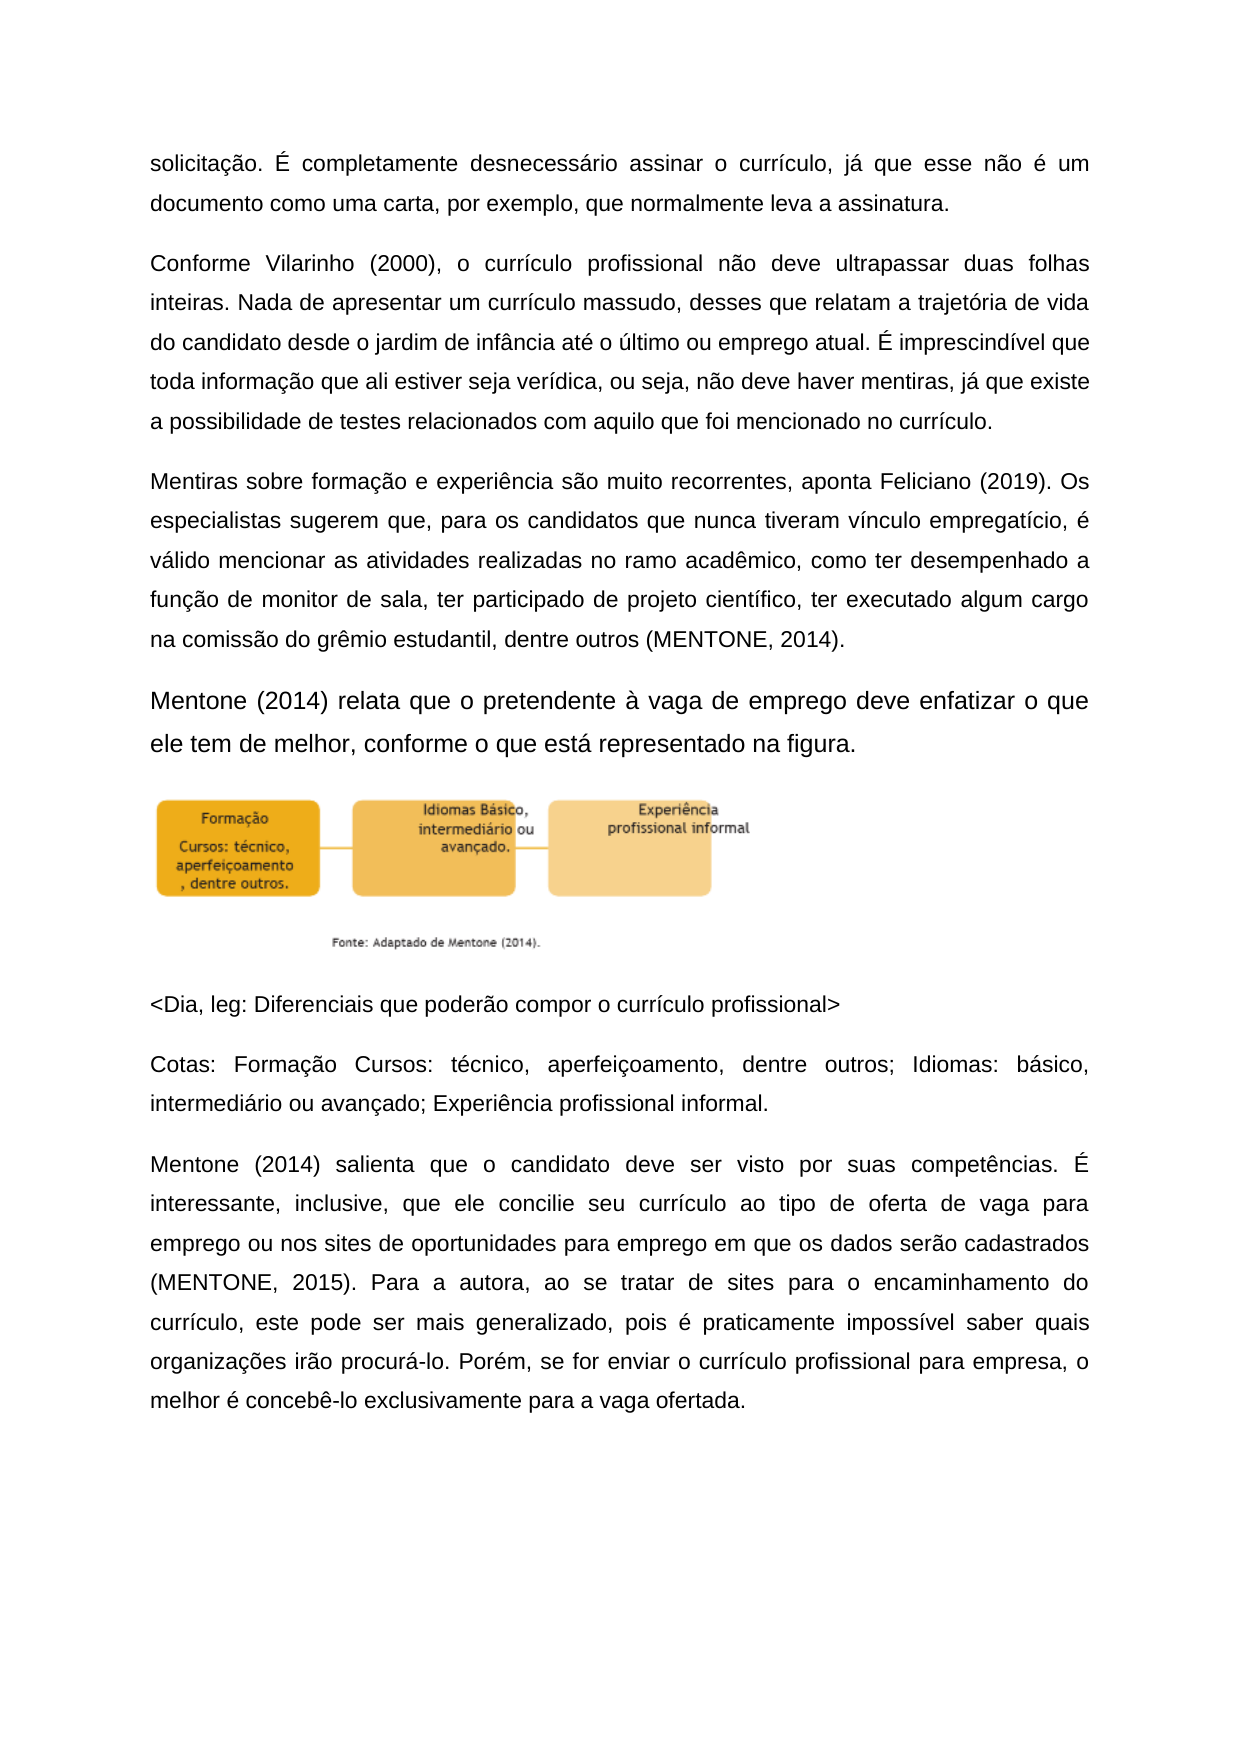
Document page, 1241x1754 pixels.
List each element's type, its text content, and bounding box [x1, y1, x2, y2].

text Cotas: Formação Cursos: técnico, aperfeiçoamento, dentre outros; Idiomas: básico, intermediário ou avançado; Experiência profissional informal. [150, 1051, 1090, 1117]
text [150, 150, 1090, 216]
text Mentone (2014) relata que o pretendente à vaga de emprego deve enfatizar o que ele tem de melhor, conforme o que está representado na figura. [150, 686, 1090, 758]
text Conforme Vilarinho (2000), o currículo profissional não deve ultrapassar duas folhas inteiras. Nada de apresentar um currículo massudo, desses que relatam a trajetória de vida do candidato desde o jardim de infância até o último ou emprego atual. É imprescindível que toda informação que ali estiver seja verídica, ou seja, não deve haver mentiras, já que existe a possibilidade de testes relacionados com aquilo que foi mencionado no currículo. [150, 250, 1090, 434]
text <Dia, leg: Diferenciais que poderão compor o currículo profissional> [150, 991, 1090, 1017]
picture [150, 793, 789, 957]
text Mentiras sobre formação e experiência são muito recorrentes, aponta Feliciano (2019). Os especialistas sugerem que, para os candidatos que nunca tiveram vínculo empregatício, é válido mencionar as atividades realizadas no ramo acadêmico, como ter desempenhado a função de monitor de sala, ter participado de projeto científico, ter executado algum cargo na comissão do grêmio estudantil, dentre outros (MENTONE, 2014). [150, 468, 1090, 652]
text Mentone (2014) salienta que o candidato deve ser visto por suas competências. É interessante, inclusive, que ele concilie seu currículo ao tipo de oferta de vaga para emprego ou nos sites de oportunidades para emprego em que os dados serão cadastrados (MENTONE, 2015). Para a autora, ao se tratar de sites para o encaminhamento do currículo, este pode ser mais generalizado, pois é praticamente impossível saber quais organizações irão procurá-lo. Porém, se for enviar o currículo profissional para empresa, o melhor é concebê-lo exclusivamente para a vaga ofertada. [150, 1151, 1090, 1414]
